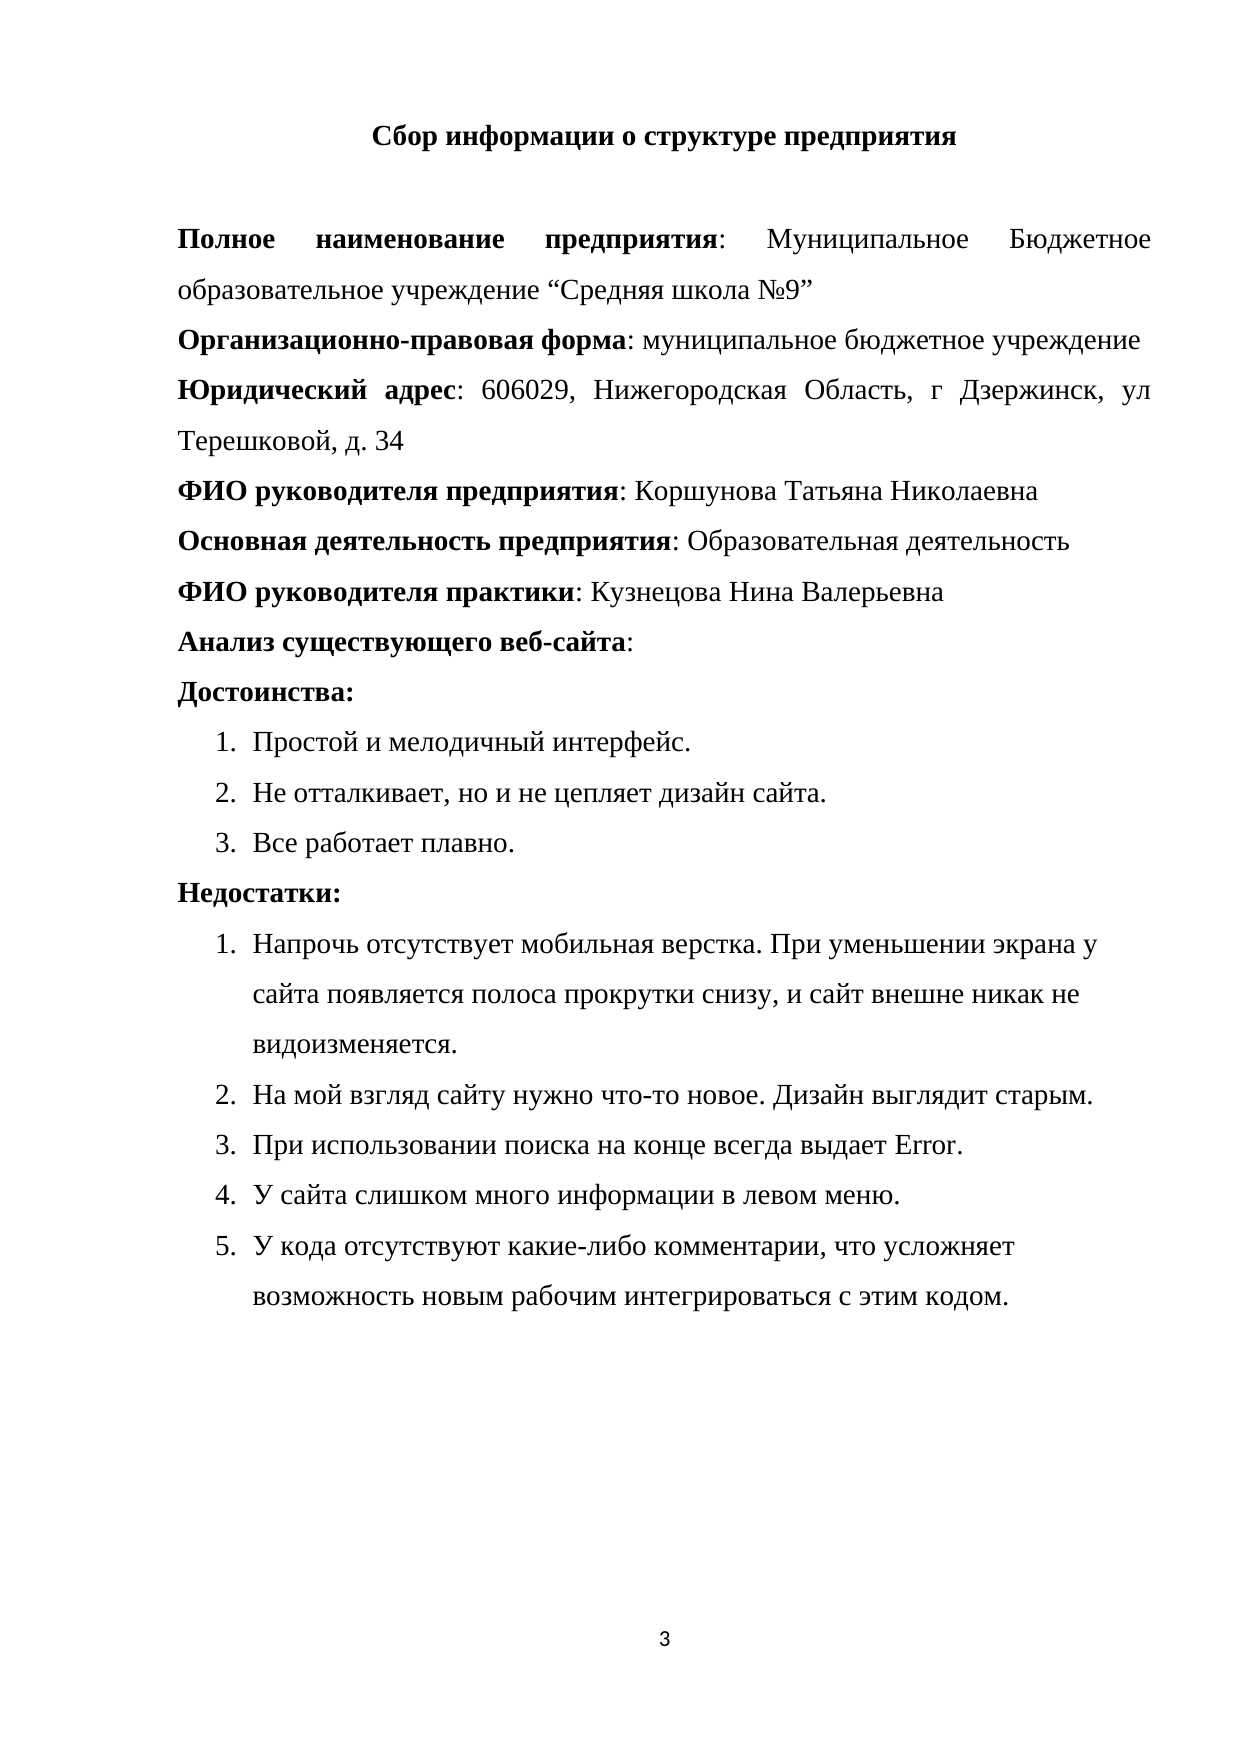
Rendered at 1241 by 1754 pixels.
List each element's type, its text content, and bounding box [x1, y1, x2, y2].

text Юридический адрес: 606029, Нижегородская Область, г Дзержинск, ул Терешковой, д. 34 [177, 372, 1152, 456]
list При использовании поиска на конце всегда выдает Error. [215, 1127, 1152, 1161]
list Все работает плавно. [215, 825, 1152, 859]
text Организационно-правовая форма: муниципальное бюджетное учреждение [177, 322, 1152, 356]
list На мой взгляд сайту нужно что-то новое. Дизайн выглядит старым. [215, 1077, 1152, 1110]
text ФИО руководителя предприятия: Коршунова Татьяна Николаевна [177, 473, 1152, 507]
list У сайта слишком много информации в левом меню. [215, 1177, 1152, 1211]
text Основная деятельность предприятия: Образовательная деятельность [177, 523, 1152, 557]
text ФИО руководителя практики: Кузнецова Нина Валерьевна [177, 574, 1152, 607]
text Недостатки: [177, 876, 1152, 909]
list Не отталкивает, но и не цепляет дизайн сайта. [215, 775, 1152, 808]
text Анализ существующего веб-сайта: [177, 624, 1152, 657]
list Напрочь отсутствует мобильная верстка. При уменьшении экрана у сайта появляется полоса прокрутки снизу, и сайт внешне никак не видоизменяется. [215, 926, 1152, 1060]
list Простой и мелодичный интерфейс. [215, 724, 1152, 758]
text Полное наименование предприятия: Муниципальное Бюджетное образовательное учреждение “Средняя школа №9” [177, 221, 1152, 305]
list У кода отсутствуют какие-либо комментарии, что усложняет возможность новым рабочим интегрироваться с этим кодом. [215, 1228, 1152, 1312]
subtitle Сбор информации о структуре предприятия [177, 118, 1152, 152]
text Достоинства: [177, 674, 1152, 708]
